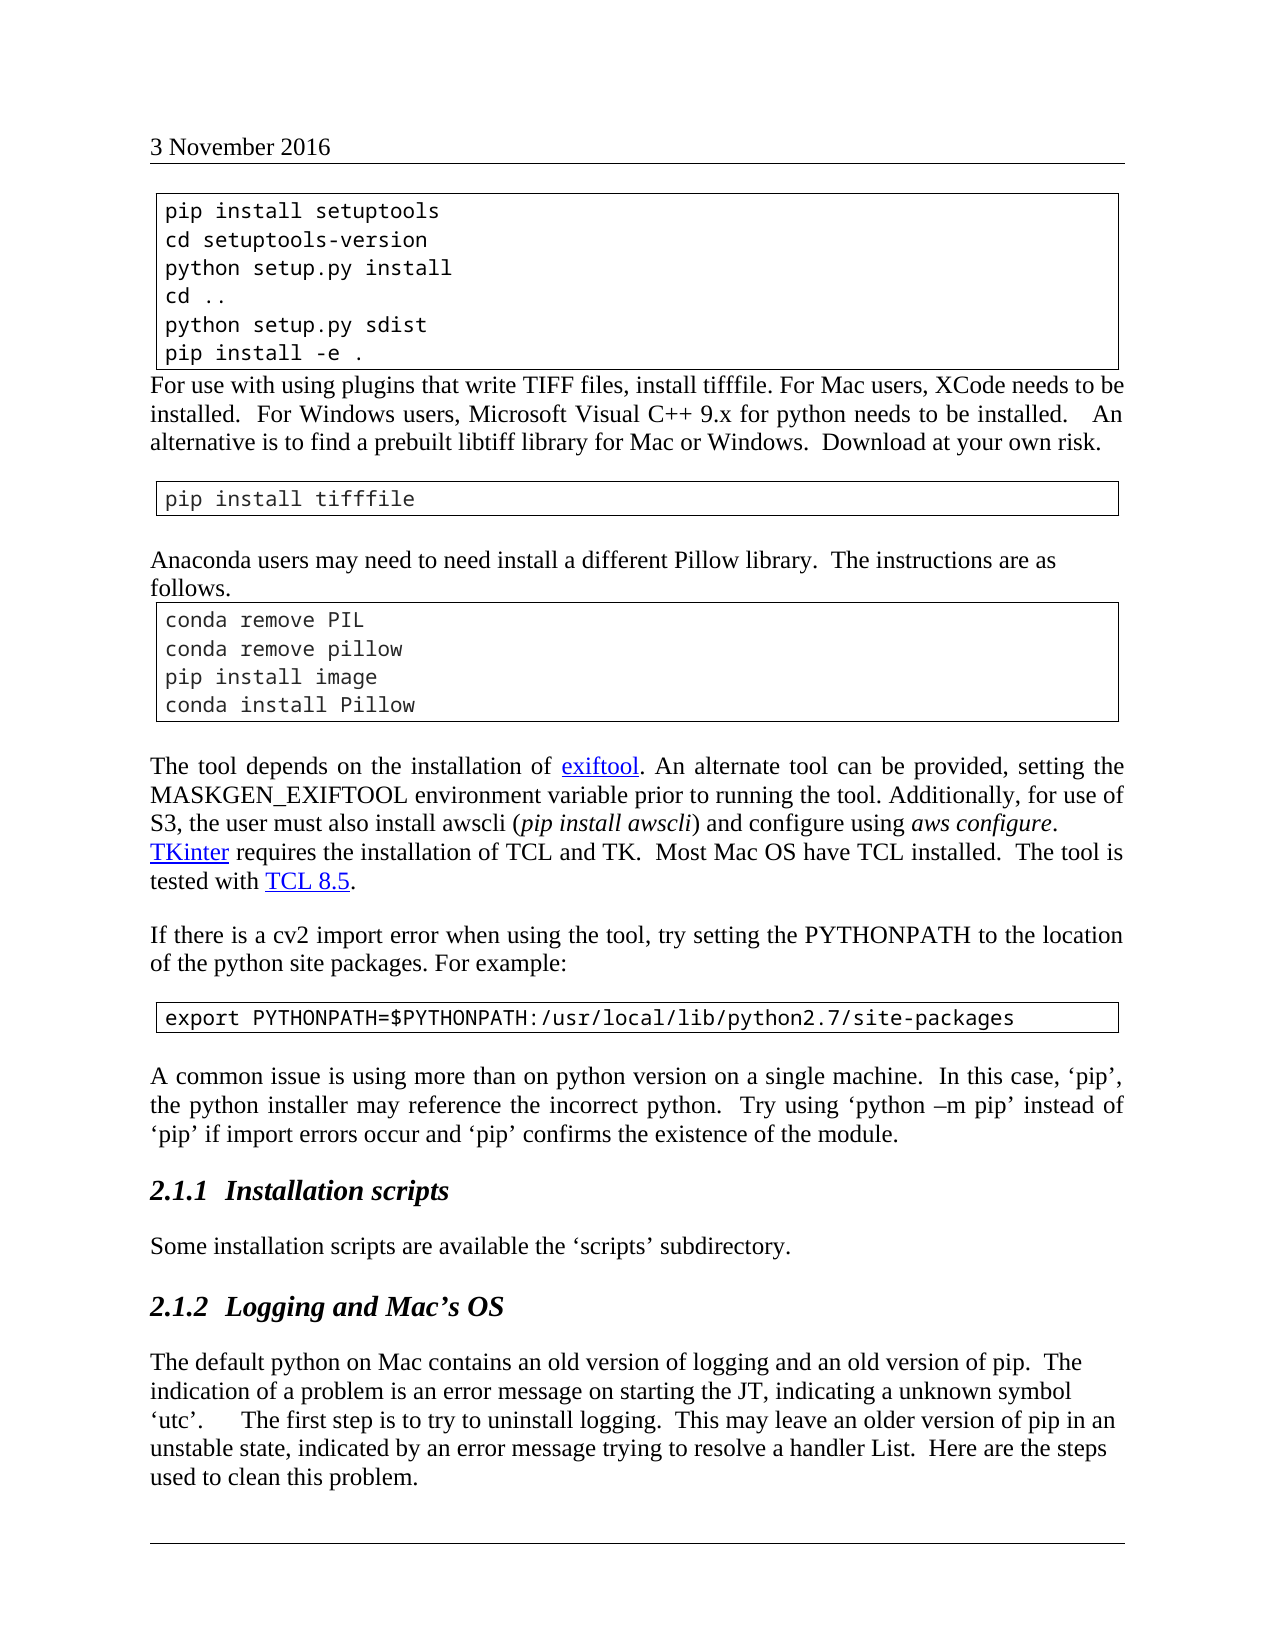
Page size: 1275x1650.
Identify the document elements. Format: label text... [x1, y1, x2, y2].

text The default python on Mac contains an old version of logging and an old version of pip. The indication of a problem is an error message on starting the JT, indicating a unknown symbol ‘utc’. The first step is to try to uninstall logging. This may leave an older version of pip in an unstable state, indicated by an error message trying to resolve a handler List. Here are the steps used to clean this problem. [150, 1347, 1125, 1491]
text For use with using plugins that write TIFF files, install tifffile. For Mac users, XCode needs to be installed. For Windows users, Microsoft Visual C++ 9.x for python needs to be installed. An alternative is to find a prebuilt libtiff library for Mac or Windows. Download at your own risk. [150, 370, 1125, 456]
text export PYTHONPATH=$PYTHONPATH:/usr/local/lib/python2.7/site-packages [157, 1003, 1118, 1032]
text pip install -e . [157, 335, 1118, 369]
text Some installation scripts are available the ‘scripts’ subdirectory. [150, 1231, 1125, 1260]
text cd setuptools-version [157, 222, 1118, 250]
text pip install tifffile [157, 482, 1118, 515]
subtitle Installation scripts [150, 1173, 1125, 1206]
text The tool depends on the installation of exiftool. An alternate tool can be provided, setting the MASKGEN_EXIFTOOL environment variable prior to running the tool. Additionally, for use of S3, the user must also install awscli (pip install awscli) and configure using aws configure. [150, 751, 1125, 837]
text pip install setuptools [157, 194, 1118, 222]
text TKinter requires the installation of TCL and TK. Most Mac OS have TCL installed. The tool is tested with TCL 8.5. [150, 837, 1125, 895]
text Anaconda users may need to need install a different Pillow library. The instructions are as follows. [150, 545, 1125, 602]
text python setup.py sdist [157, 307, 1118, 335]
subtitle Logging and Mac’s OS [150, 1289, 1125, 1322]
text python setup.py install [157, 250, 1118, 278]
text conda remove PIL [157, 603, 1118, 631]
text A common issue is using more than on python version on a single machine. In this case, ‘pip’, the python installer may reference the incorrect python. Try using ‘python –m pip’ instead of ‘pip’ if import errors occur and ‘pip’ confirms the existence of the module. [150, 1061, 1125, 1148]
text If there is a cv2 import error when using the tool, try setting the PYTHONPATH to the location of the python site packages. For example: [150, 920, 1125, 977]
text pip install image [157, 659, 1118, 687]
text cd .. [157, 278, 1118, 307]
text conda install Pillow [157, 687, 1118, 721]
text conda remove pillow [157, 631, 1118, 659]
